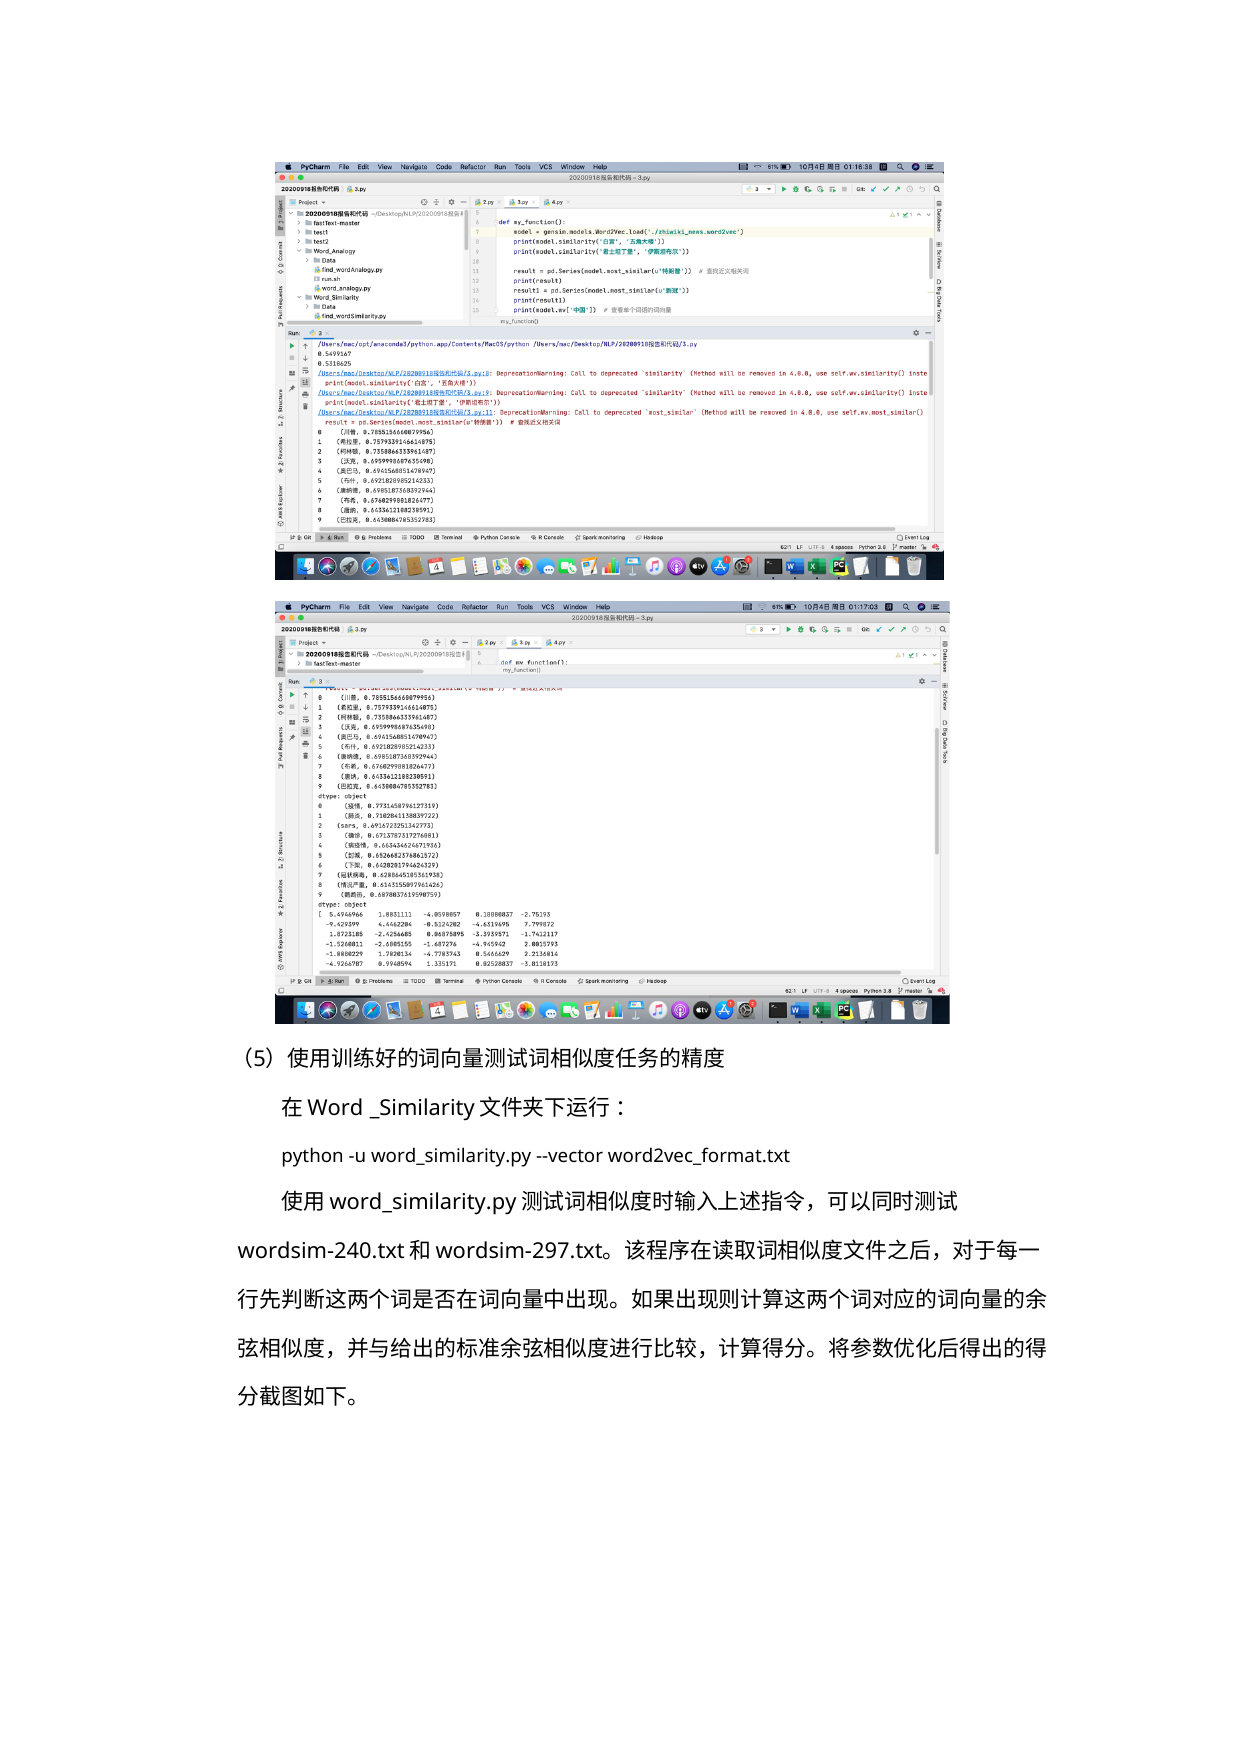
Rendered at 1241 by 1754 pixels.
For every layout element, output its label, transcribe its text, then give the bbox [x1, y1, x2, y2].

picture [275, 162, 944, 580]
text 使用word_similarity.py测试词相似度时输入上述指令，可以同时测试wordsim-240.txt和wordsim-297.txt。该程序在读取词相似度文件之后，对于每一行先判断这两个词是否在词向量中出现。如果出现则计算这两个词对应的词向量的余弦相似度，并与给出的标准余弦相似度进行比较，计算得分。将参数优化后得出的得分截图如下。 [237, 1184, 1053, 1411]
text （5）使用训练好的词向量测试词相似度任务的精度 [187, 1041, 1053, 1073]
text 在Word _Similarity文件夹下运行 ： [187, 1089, 1053, 1122]
picture [275, 601, 950, 1024]
text python -u word_similarity.py --vector word2vec_format.txt [187, 1139, 1053, 1171]
